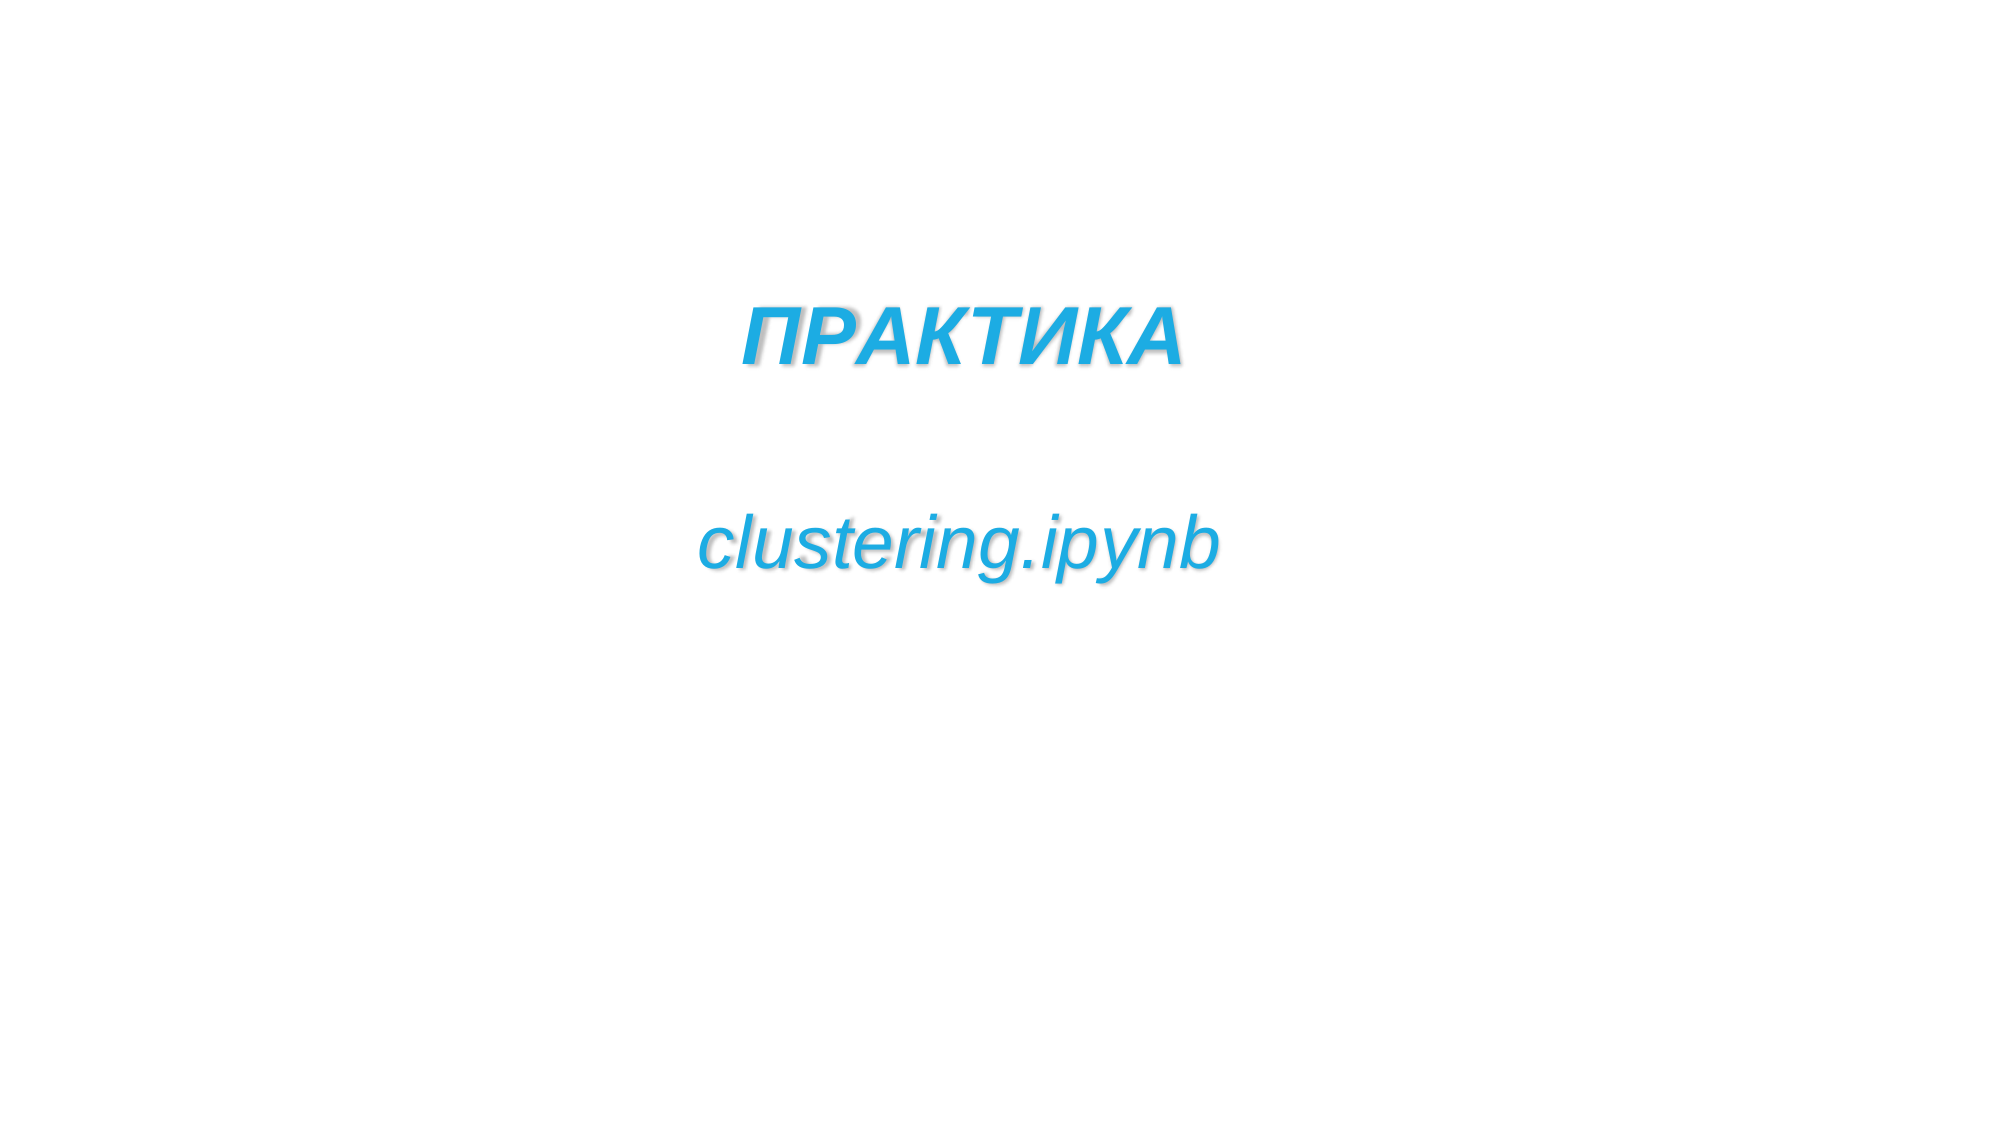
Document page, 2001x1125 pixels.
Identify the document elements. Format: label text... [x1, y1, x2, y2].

text ПРАКТИКА [742, 287, 1913, 382]
text clustering.ipynb [698, 498, 1913, 584]
picture [687, 254, 1242, 442]
picture [648, 467, 1273, 639]
